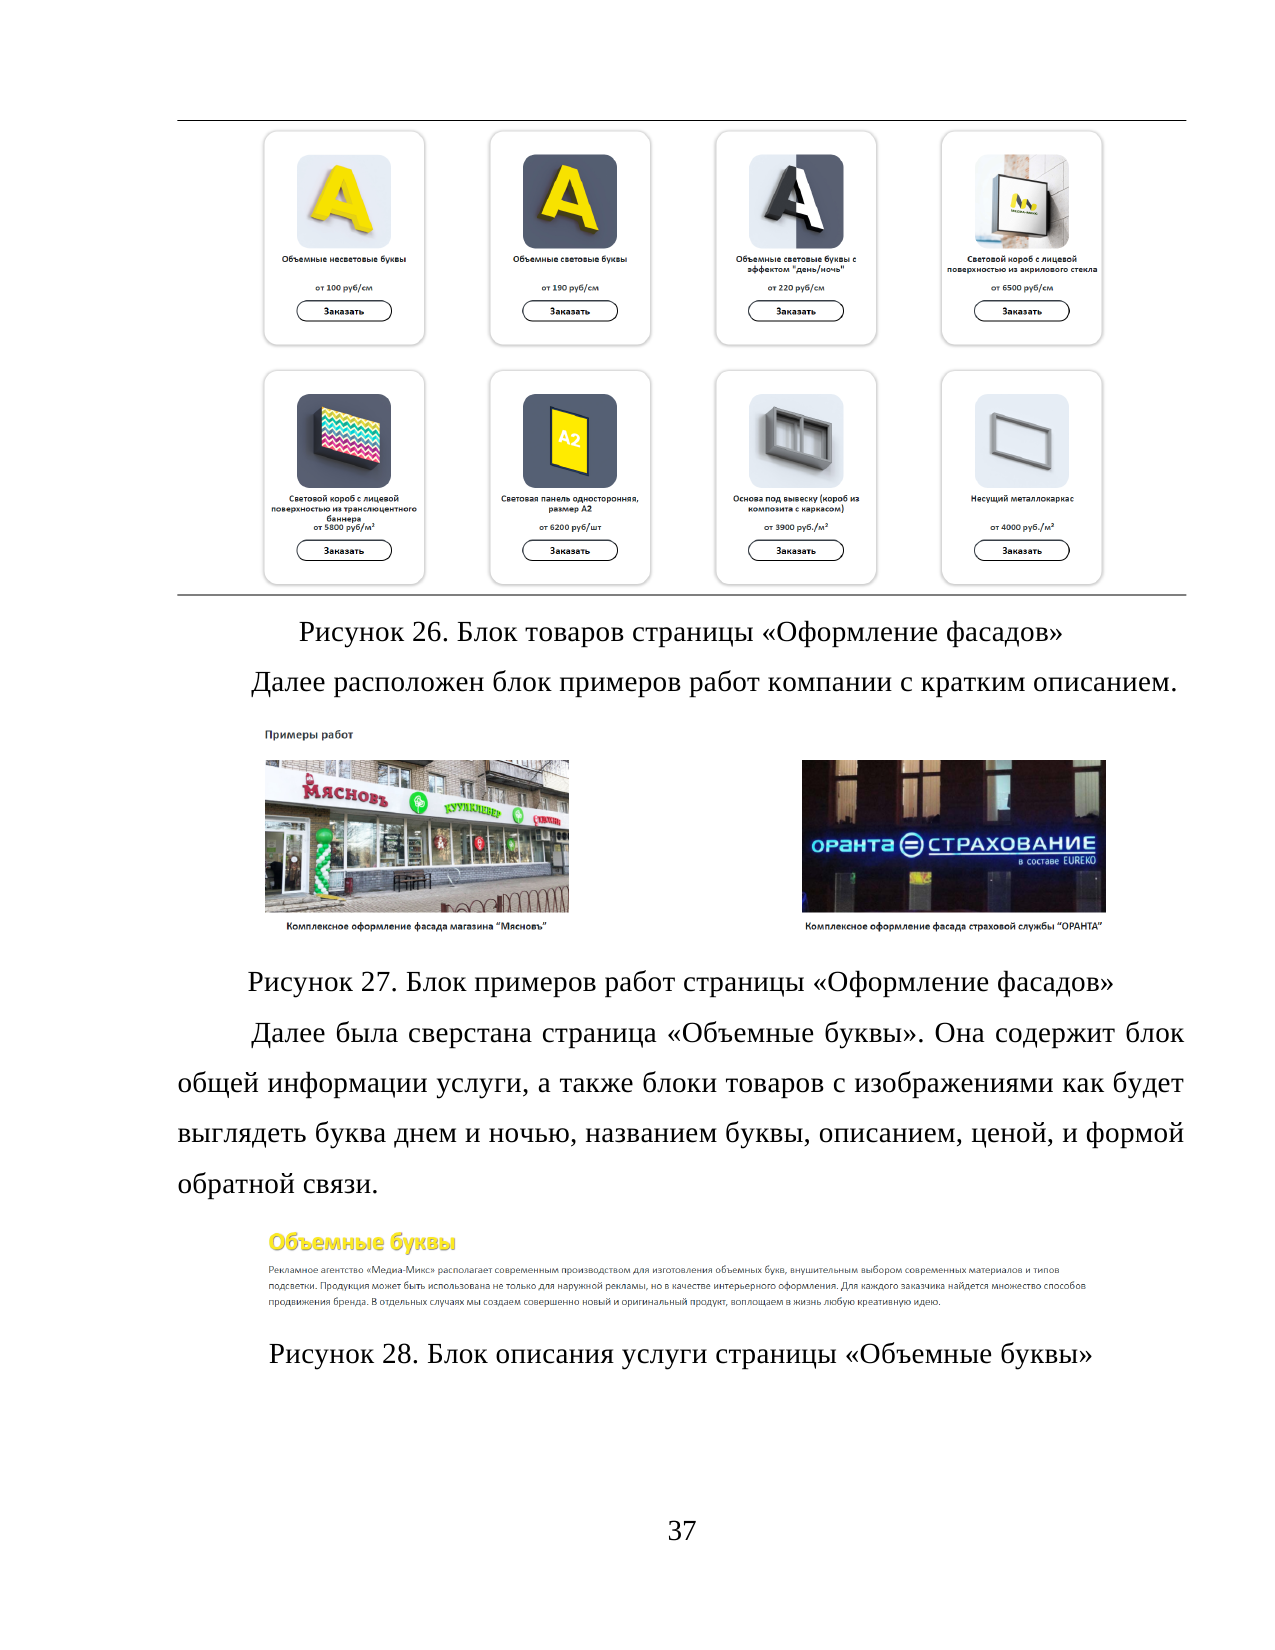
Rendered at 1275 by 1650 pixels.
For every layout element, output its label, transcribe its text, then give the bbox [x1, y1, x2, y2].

text Далее была сверстана страница «Объемные буквы». Она содержит блок общей информации услуги, а также блоки товаров с изображениями как будет выглядеть буква днем и ночью, названием буквы, описанием, ценой, и формой обратной связи. [177, 1015, 1186, 1199]
picture [177, 714, 1187, 948]
picture [177, 1216, 1187, 1319]
text Рисунок 28. Блок описания услуги страницы «Объемные буквы» [177, 1336, 1186, 1369]
picture [177, 118, 1187, 598]
text Далее расположен блок примеров работ компании с кратким описанием. [177, 664, 1186, 698]
text Рисунок 26. Блок товаров страницы «Оформление фасадов» [177, 614, 1186, 648]
text Рисунок 27. Блок примеров работ страницы «Оформление фасадов» [177, 964, 1186, 998]
